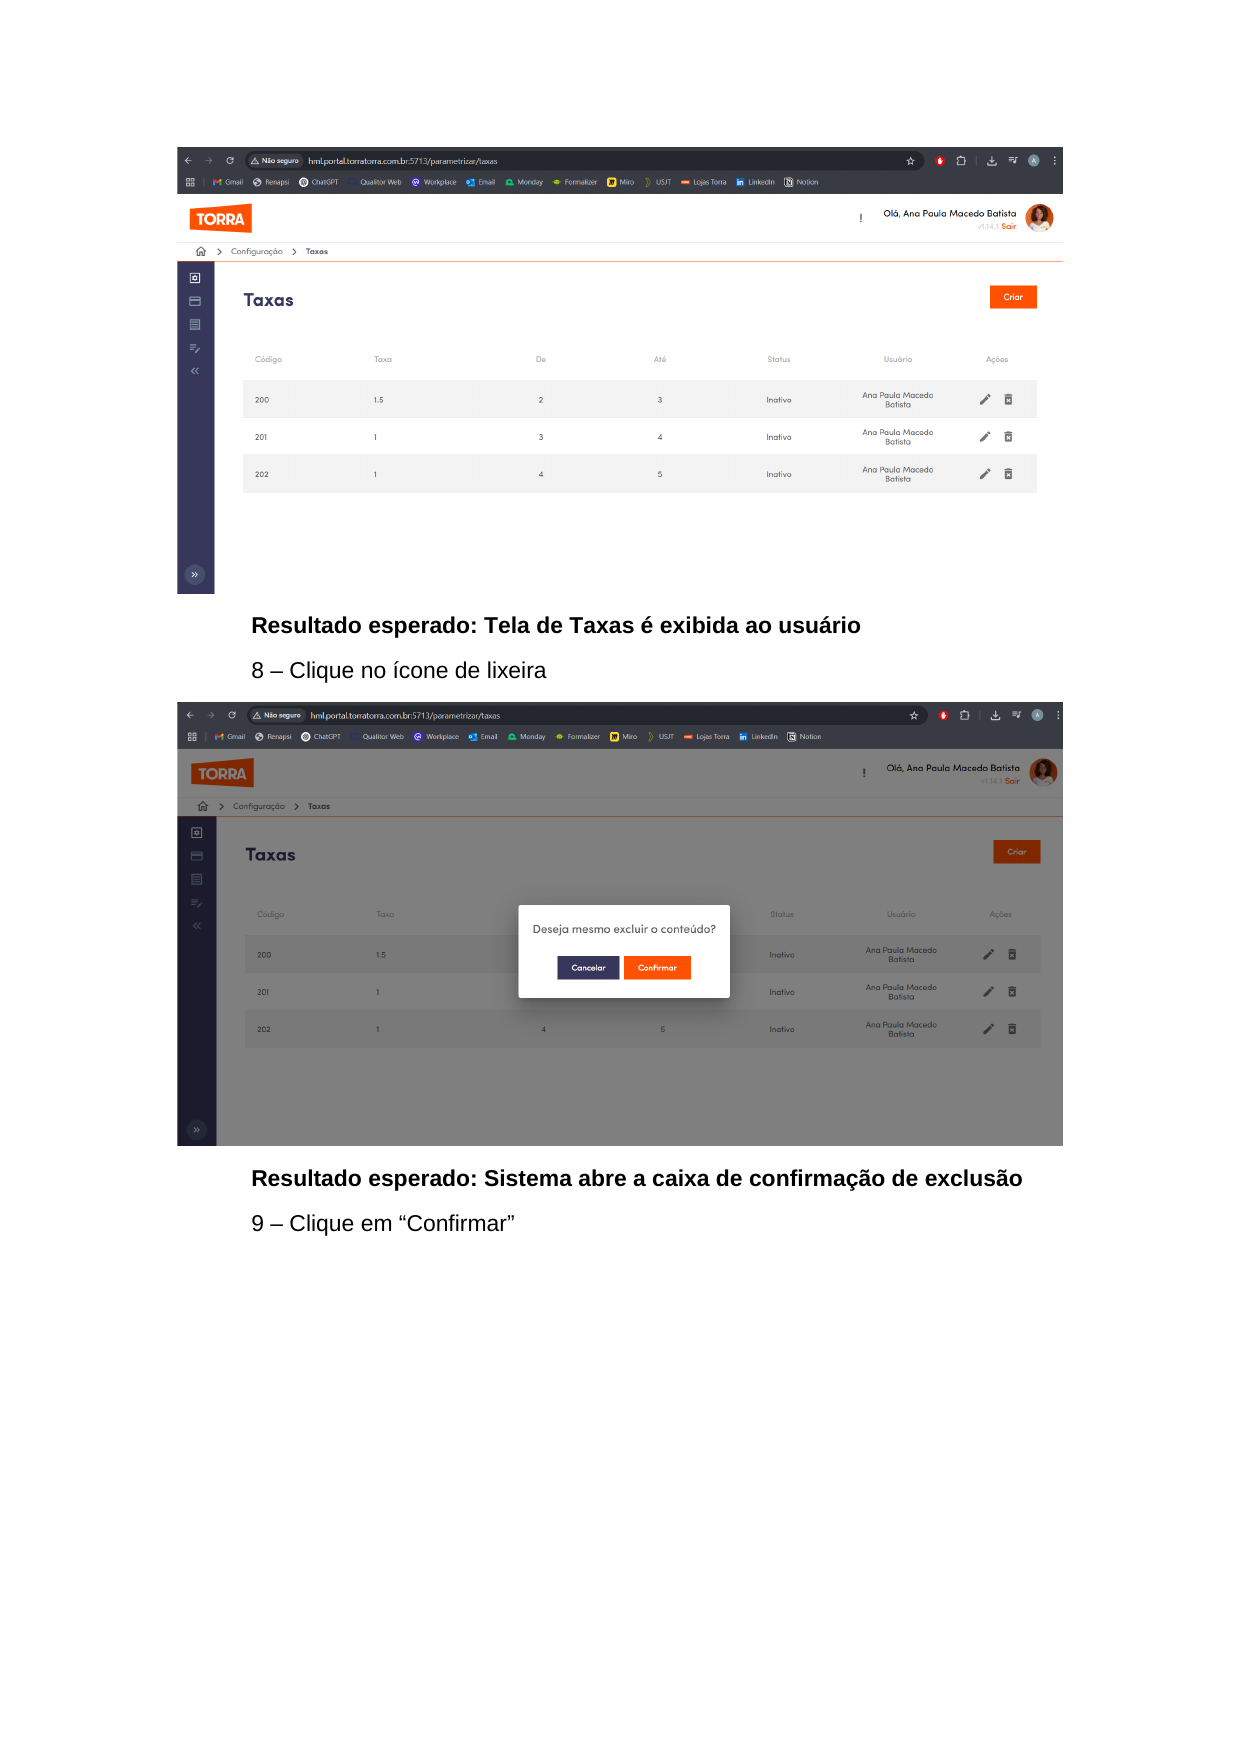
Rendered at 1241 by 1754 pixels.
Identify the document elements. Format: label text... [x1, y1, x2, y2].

picture [177, 702, 1063, 1146]
text Resultado esperado: Tela de Taxas é exibida ao usuário [177, 612, 1063, 639]
text 8 – Clique no ícone de lixeira [177, 657, 1063, 684]
picture [177, 147, 1063, 594]
text 9 – Clique em “Confirmar” [177, 1210, 1063, 1236]
text Resultado esperado: Sistema abre a caixa de confirmação de exclusão [177, 1164, 1063, 1191]
